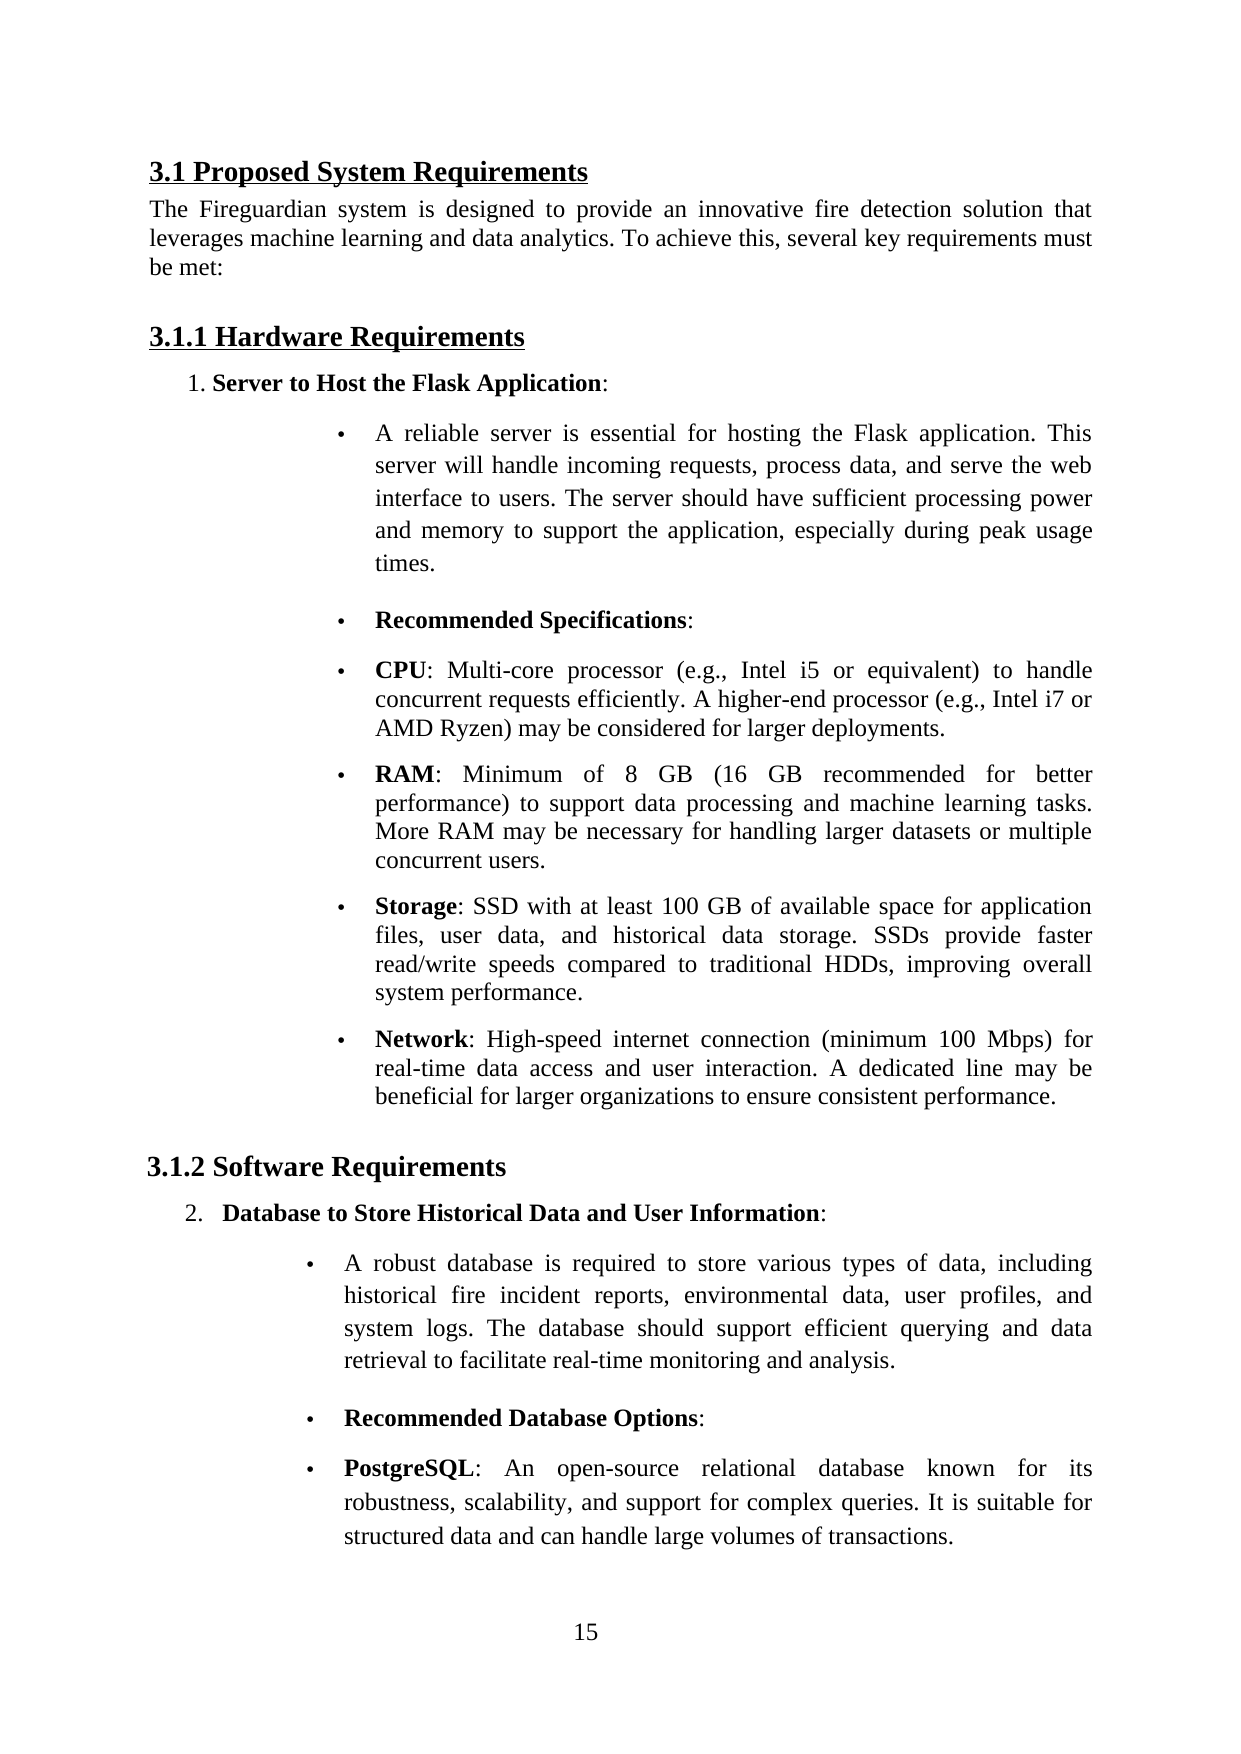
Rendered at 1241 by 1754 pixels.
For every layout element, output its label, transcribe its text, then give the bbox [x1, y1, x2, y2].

text 1. Server to Host the Flask Application: [0, 368, 1184, 397]
text The Fireguardian system is designed to provide an innovative fire detection solution that leverages machine learning and data analytics. To achieve this, several key requirements must be met: [149, 194, 1093, 280]
list A robust database is required to store various types of data, including historical fire incident reports, environmental data, user profiles, and system logs. The database should support efficient querying and data retrieval to facilitate real-time monitoring and analysis. [306, 1248, 1093, 1374]
subtitle 3.1.2 Software Requirements [147, 1149, 1184, 1183]
list Recommended Database Options: [306, 1403, 1093, 1431]
list Database to Store Historical Data and User Information: [184, 1198, 1184, 1227]
list Recommended Specifications: [337, 605, 1093, 634]
list RAM: Minimum of 8 GB (16 GB recommended for better performance) to support data processing and machine learning tasks. More RAM may be necessary for handling larger datasets or multiple concurrent users. [337, 759, 1093, 874]
list A reliable server is essential for hosting the Flask application. This server will handle incoming requests, process data, and serve the web interface to users. The server should have sufficient processing power and memory to support the application, especially during peak usage times. [337, 418, 1093, 576]
subtitle 3.1.1 Hardware Requirements [149, 319, 1184, 353]
subtitle 3.1 Proposed System Requirements [149, 154, 1184, 187]
list Storage: SSD with at least 100 GB of available space for application files, user data, and historical data storage. SSDs provide faster read/write speeds compared to traditional HDDs, improving overall system performance. [337, 891, 1093, 1006]
list Network: High-speed internet connection (minimum 100 Mbps) for real-time data access and user interaction. A dedicated line may be beneficial for larger organizations to ensure consistent performance. [337, 1024, 1093, 1110]
list PostgreSQL: An open-source relational database known for its robustness, scalability, and support for complex queries. It is suitable for structured data and can handle large volumes of transactions. [306, 1453, 1093, 1550]
list CPU: Multi-core processor (e.g., Intel i5 or equivalent) to handle concurrent requests efficiently. A higher-end processor (e.g., Intel i7 or AMD Ryzen) may be considered for larger deployments. [337, 655, 1093, 741]
